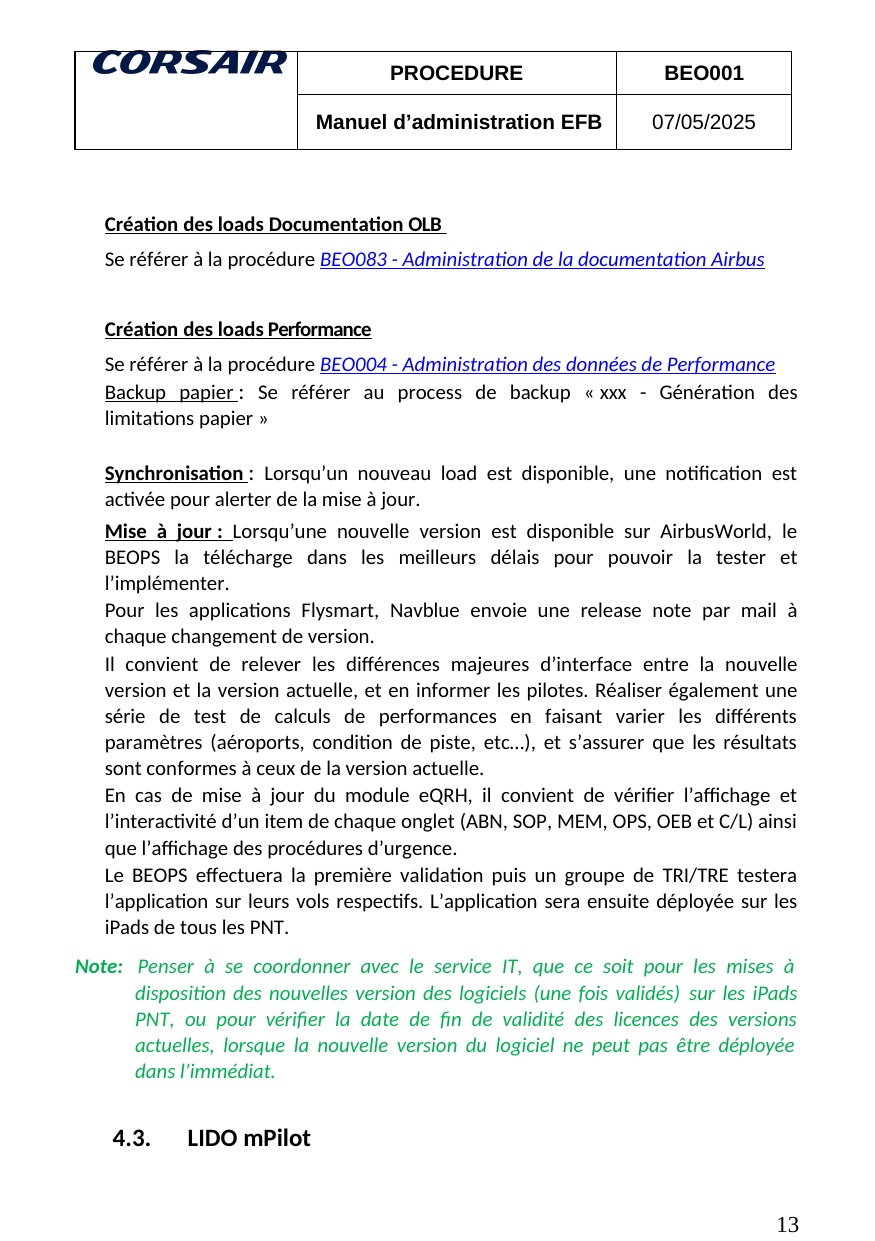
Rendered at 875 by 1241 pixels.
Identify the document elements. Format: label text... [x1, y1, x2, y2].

picture [93, 52, 287, 74]
text Il convient de relever les différences majeures d’interface entre la nouvelle version et la version actuelle, et en informer les pilotes. Réaliser également une série de test de calculs de performances en faisant varier les différents paramètres (aéroports, condition de piste, etc…), et s’assurer que les résultats sont conformes à ceux de la version actuelle. [104, 651, 798, 781]
text Le BEOPS effectuera la première validation puis un groupe de TRI/TRE testera l’application sur leurs vols respectifs. L’application sera ensuite déployée sur les iPads de tous les PNT. [104, 862, 798, 940]
text En cas de mise à jour du module eQRH, il convient de vérifier l’affichage et l’interactivité d’un item de chaque onglet (ABN, SOP, MEM, OPS, OEB et C/L) ainsi que l’affichage des procédures d’urgence. [104, 782, 798, 860]
text Se référer à la procédure BEO004 - Administration des données de Performance [104, 351, 798, 376]
subtitle Création des loads Performance [104, 316, 798, 341]
text Mise à jour : Lorsqu’une nouvelle version est disponible sur AirbusWorld, le BEOPS la télécharge dans les meilleurs délais pour pouvoir la tester et l’implémenter. [104, 518, 798, 596]
text Synchronisation : Lorsqu’un nouveau load est disponible, une notification est activée pour alerter de la mise à jour. [104, 458, 798, 512]
text Se référer à la procédure BEO083 - Administration de la documentation Airbus [104, 246, 798, 271]
text Pour les applications Flysmart, Navblue envoie une release note par mail à chaque changement de version. [104, 597, 798, 649]
text Backup papier : Se référer au process de backup « xxx - Génération des limitations papier » [104, 377, 798, 431]
subtitle Création des loads Documentation OLB [104, 211, 798, 236]
subtitle LIDO mPilot [112, 1122, 799, 1152]
text Note: Penser à se coordonner avec le service IT, que ce soit pour les mises à disposition des nouvelles version des logiciels (une fois validés) sur les iPads PNT, ou pour vérifier la date de fin de validité des licences des versions actuelles, lorsque la nouvelle version du logiciel ne peut pas être déployée dans l’immédiat. [75, 953, 798, 1083]
